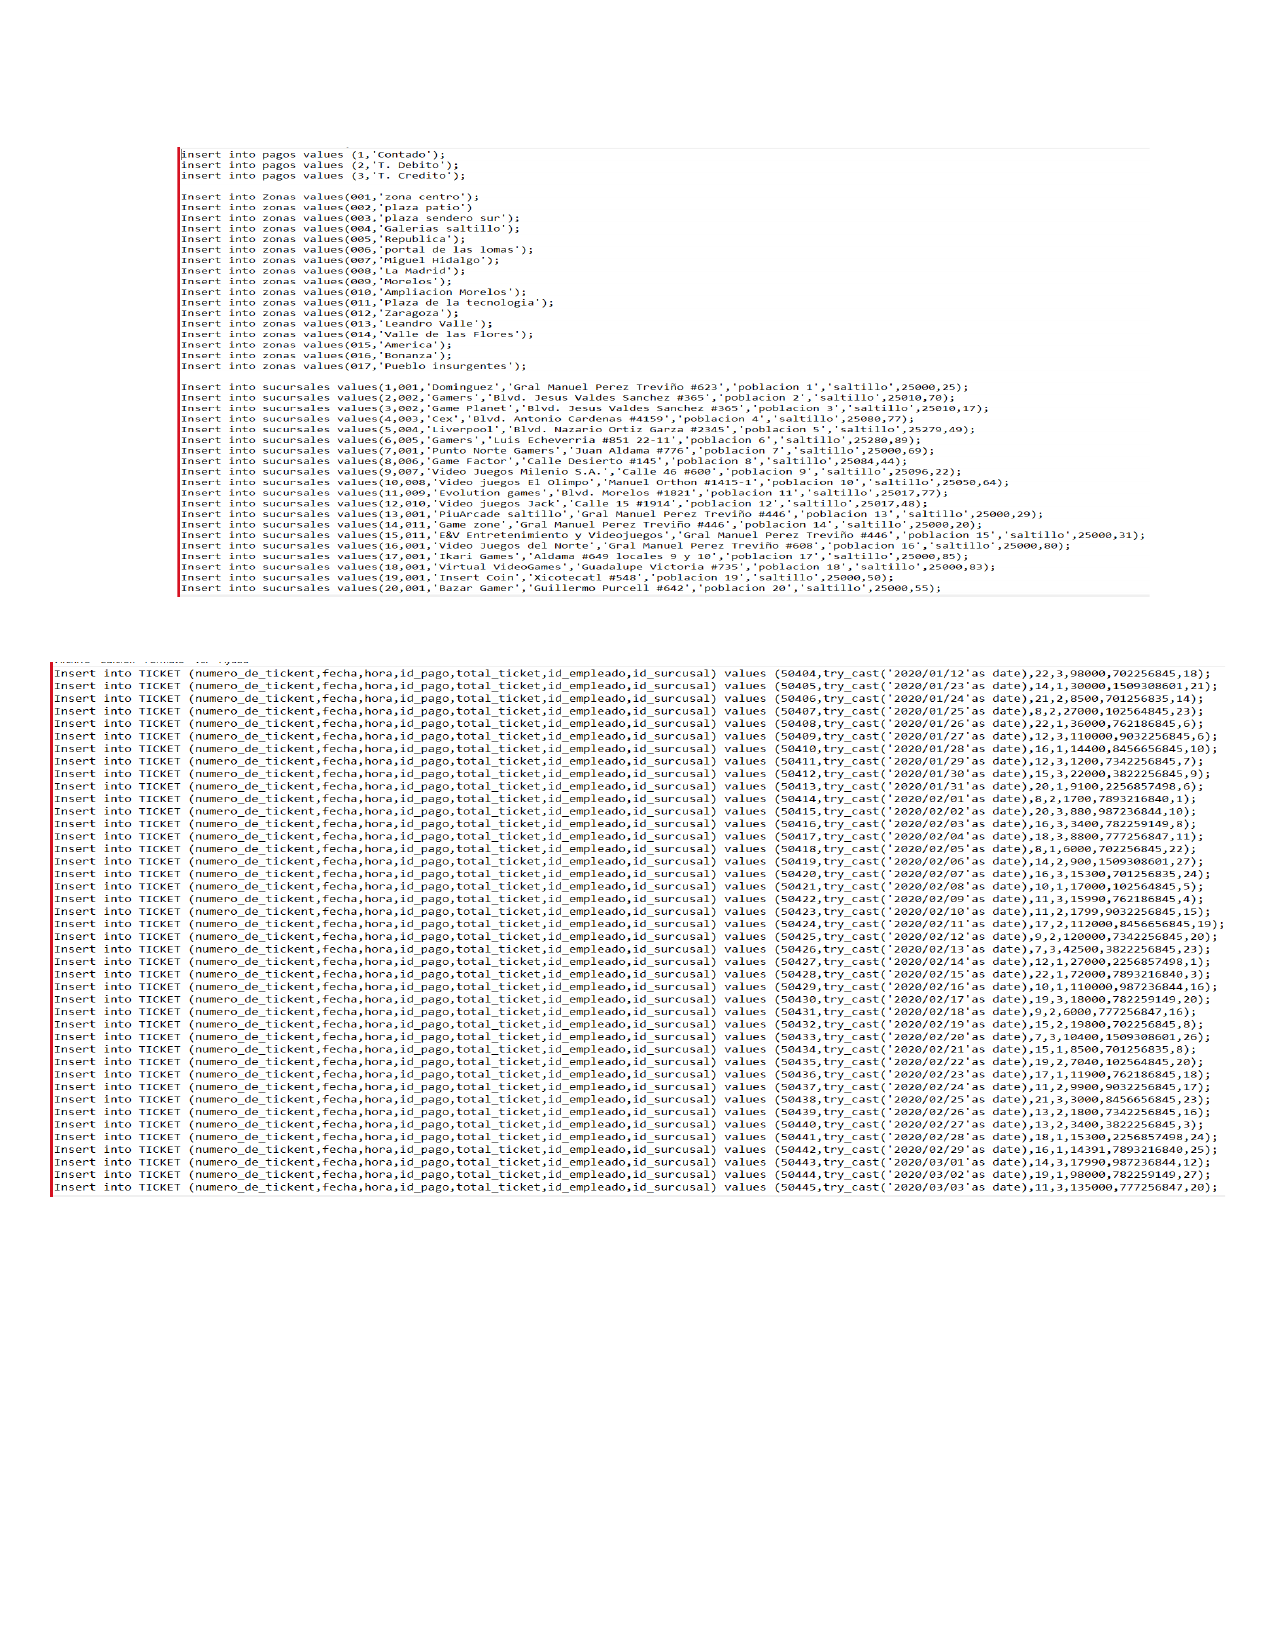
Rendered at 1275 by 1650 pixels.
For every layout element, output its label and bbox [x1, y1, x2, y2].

picture [50, 662, 1225, 1197]
picture [177, 147, 1150, 597]
